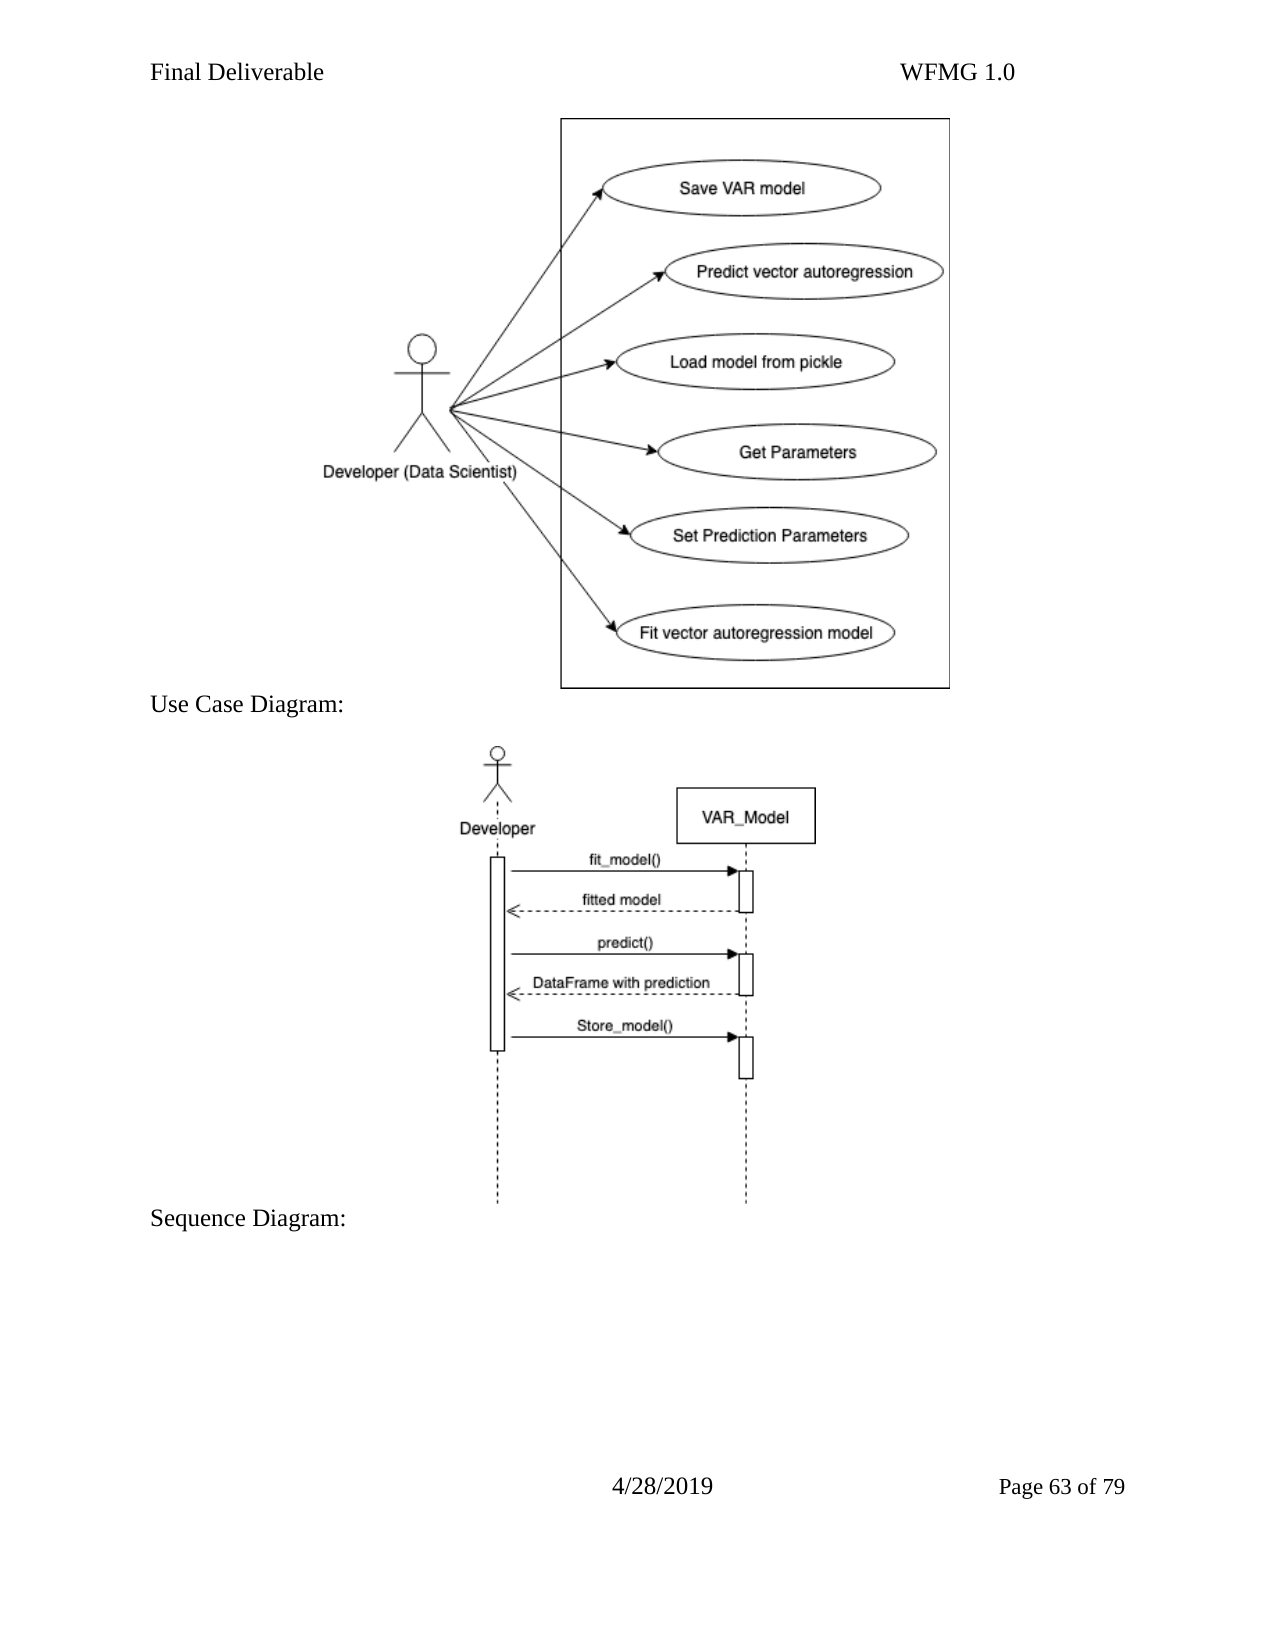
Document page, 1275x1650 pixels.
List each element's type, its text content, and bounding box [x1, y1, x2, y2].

picture [323, 118, 950, 689]
picture [457, 746, 816, 1204]
